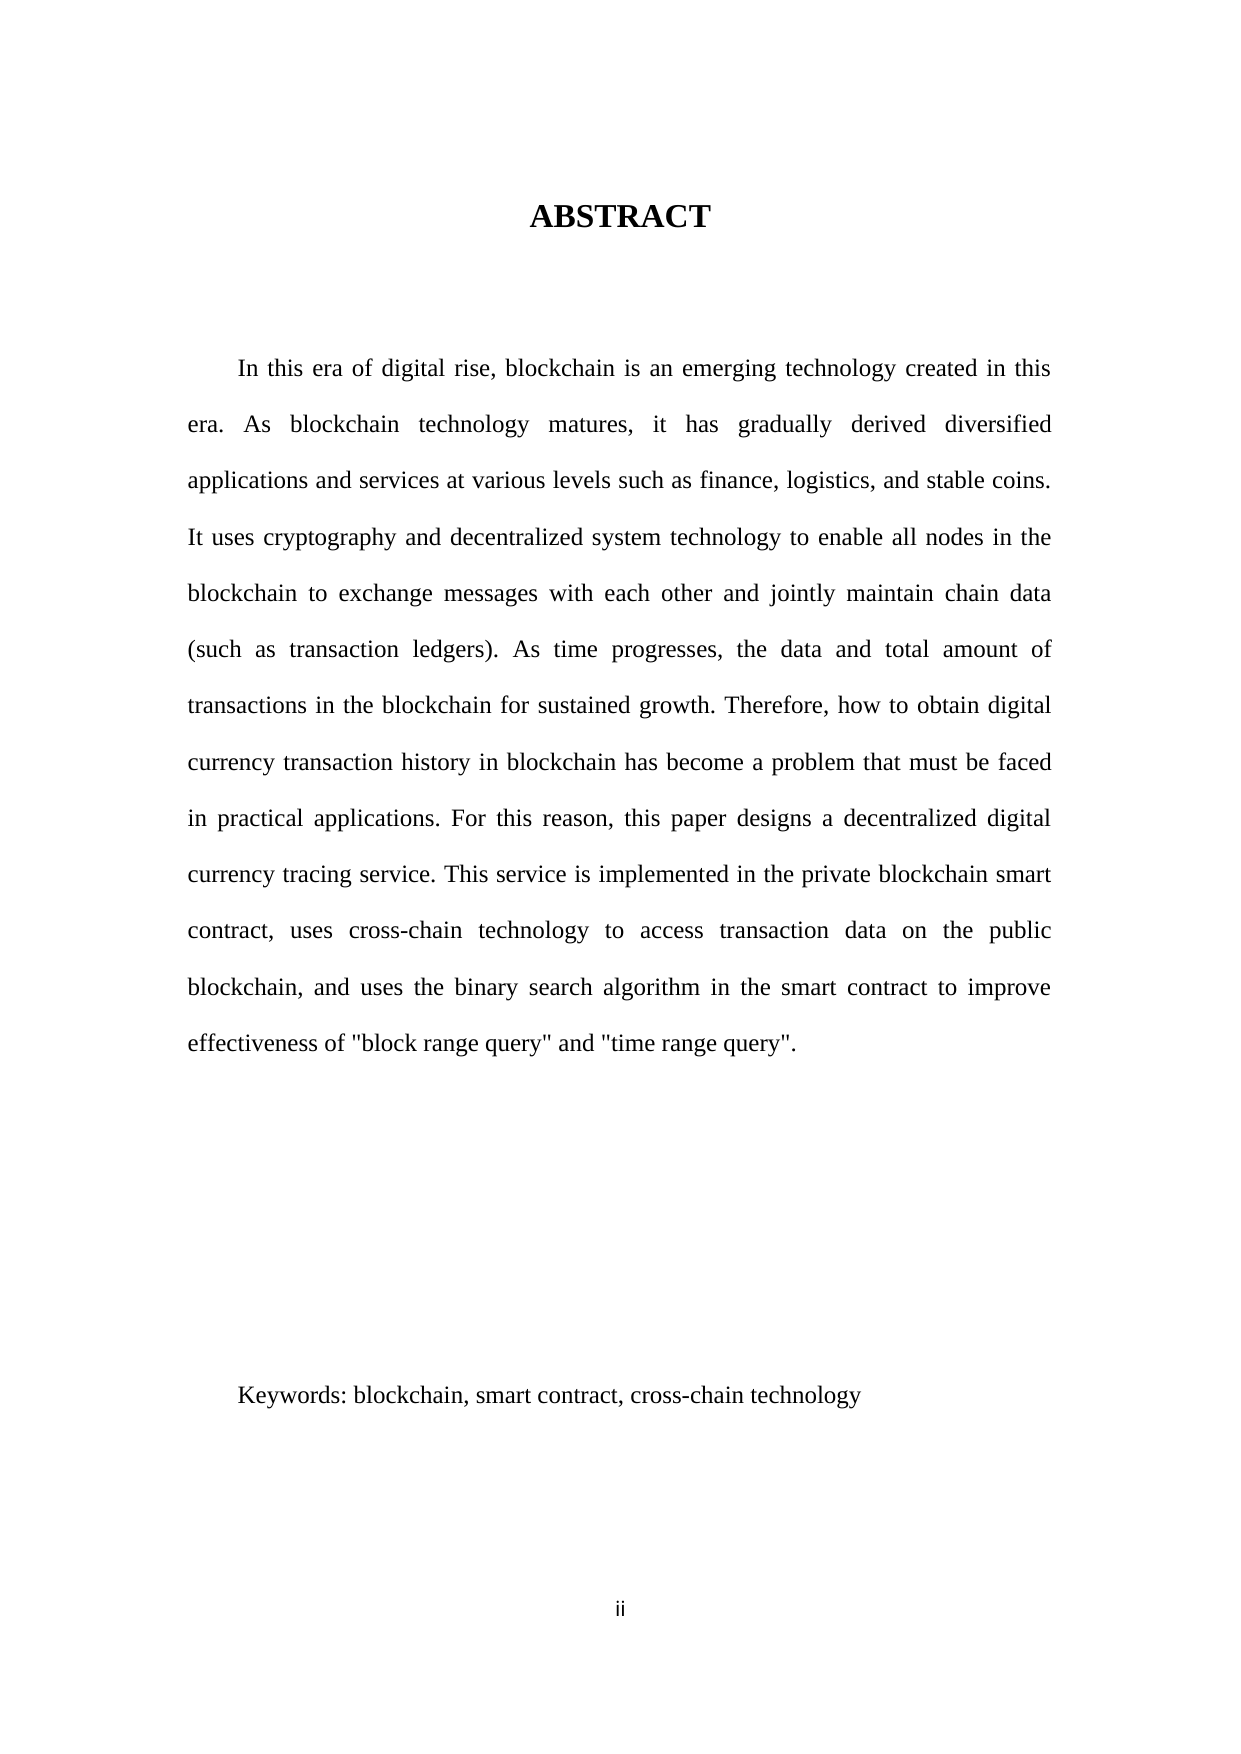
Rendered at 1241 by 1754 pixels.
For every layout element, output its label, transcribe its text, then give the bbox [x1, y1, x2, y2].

text In this era of digital rise, blockchain is an emerging technology created in this era. As blockchain technology matures, it has gradually derived diversified applications and services at various levels such as finance, logistics, and stable coins. It uses cryptography and decentralized system technology to enable all nodes in the blockchain to exchange messages with each other and jointly maintain chain data (such as transaction ledgers). As time progresses, the data and total amount of transactions in the blockchain for sustained growth. Therefore, how to obtain digital currency transaction history in blockchain has become a problem that must be faced in practical applications. For this reason, this paper designs a decentralized digital currency tracing service. This service is implemented in the private blockchain smart contract, uses cross-chain technology to access transaction data on the public blockchain, and uses the binary search algorithm in the smart contract to improve effectiveness of "block range query" and "time range query". [187, 348, 1053, 1061]
text Keywords: blockchain, smart contract, cross-chain technology [187, 1375, 1053, 1413]
subtitle ABSTRACT [187, 178, 1053, 253]
